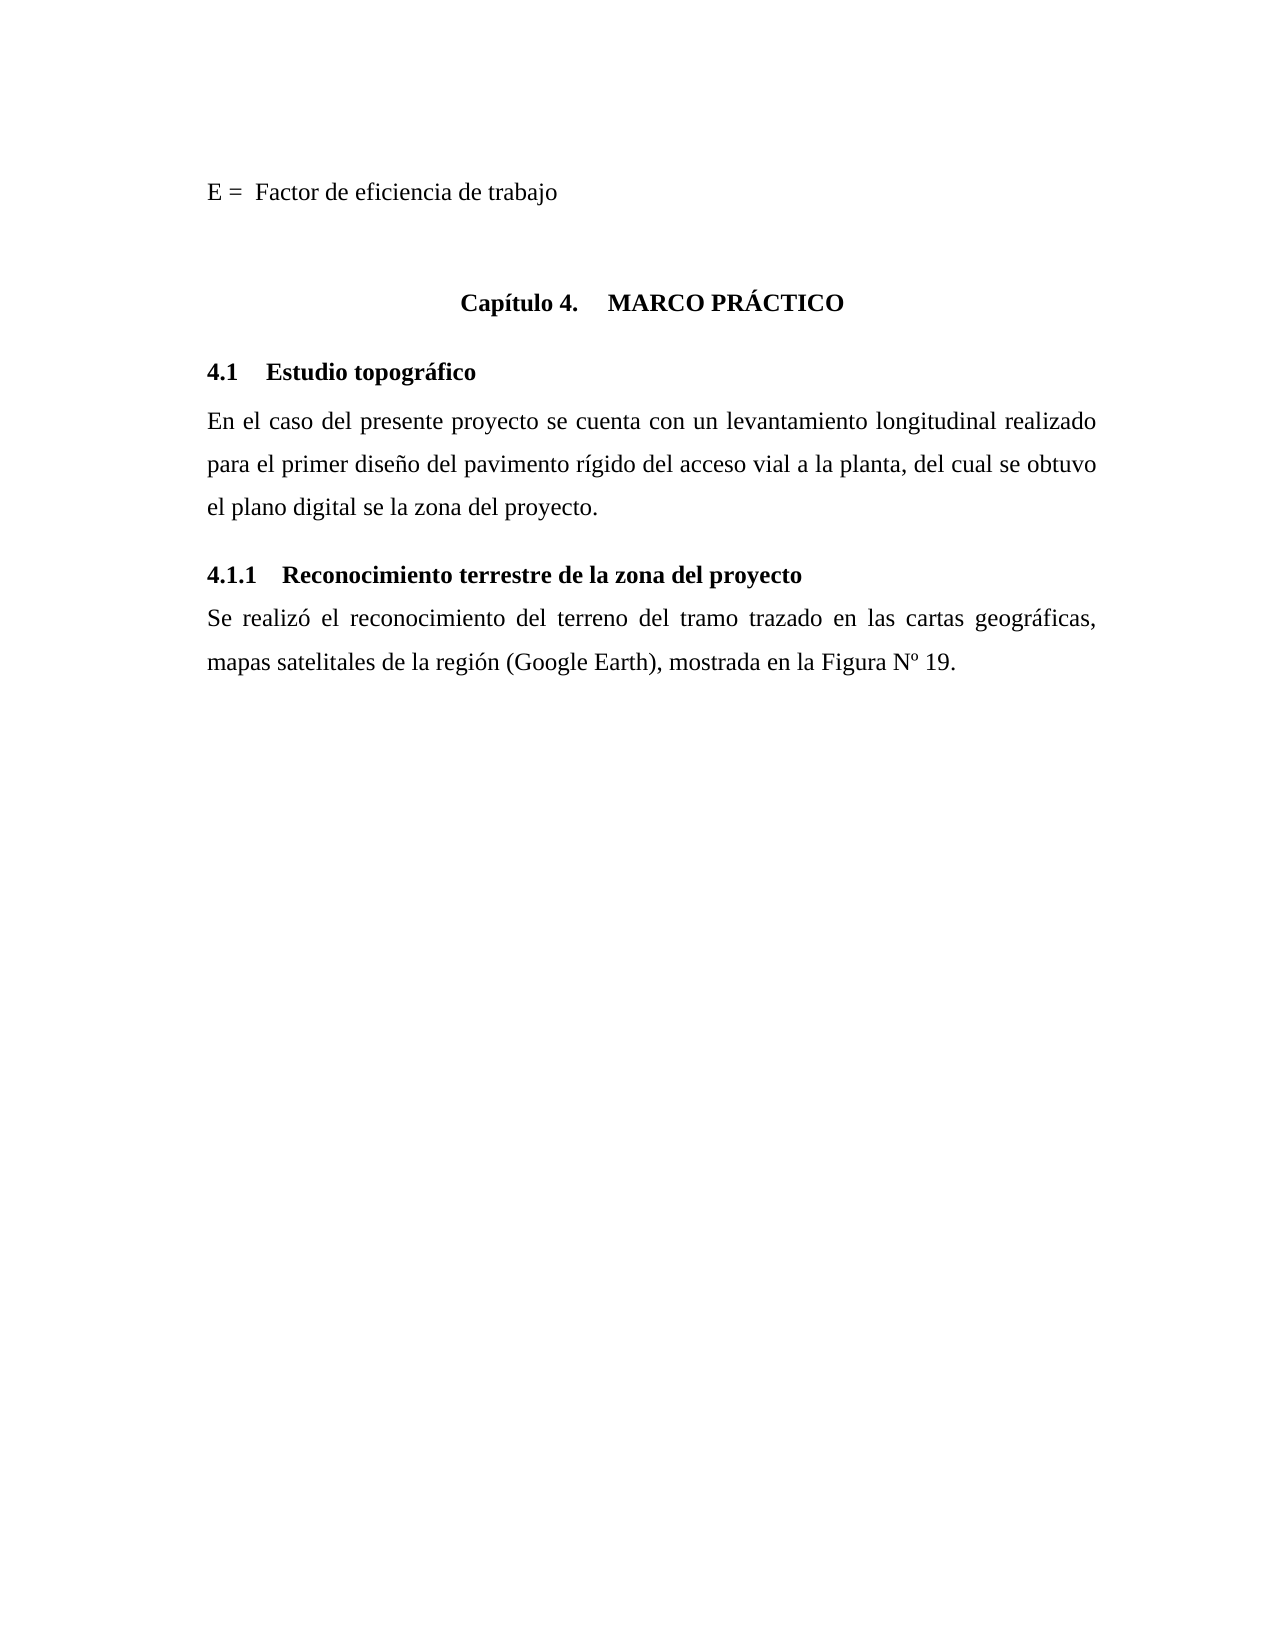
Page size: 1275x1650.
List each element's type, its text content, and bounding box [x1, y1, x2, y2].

text Se realizó el reconocimiento del terreno del tramo trazado en las cartas geográficas, mapas satelitales de la región (Google Earth), mostrada en la Figura Nº 19. [207, 603, 1098, 675]
subtitle MARCO PRÁCTICO [207, 288, 1098, 317]
subtitle Reconocimiento terrestre de la zona del proyecto [207, 560, 1098, 589]
text E = Factor de eficiencia de trabajo [207, 177, 1098, 206]
text En el caso del presente proyecto se cuenta con un levantamiento longitudinal realizado para el primer diseño del pavimento rígido del acceso vial a la planta, del cual se obtuvo el plano digital se la zona del proyecto. [207, 406, 1098, 521]
subtitle Estudio topográfico [207, 357, 1098, 385]
